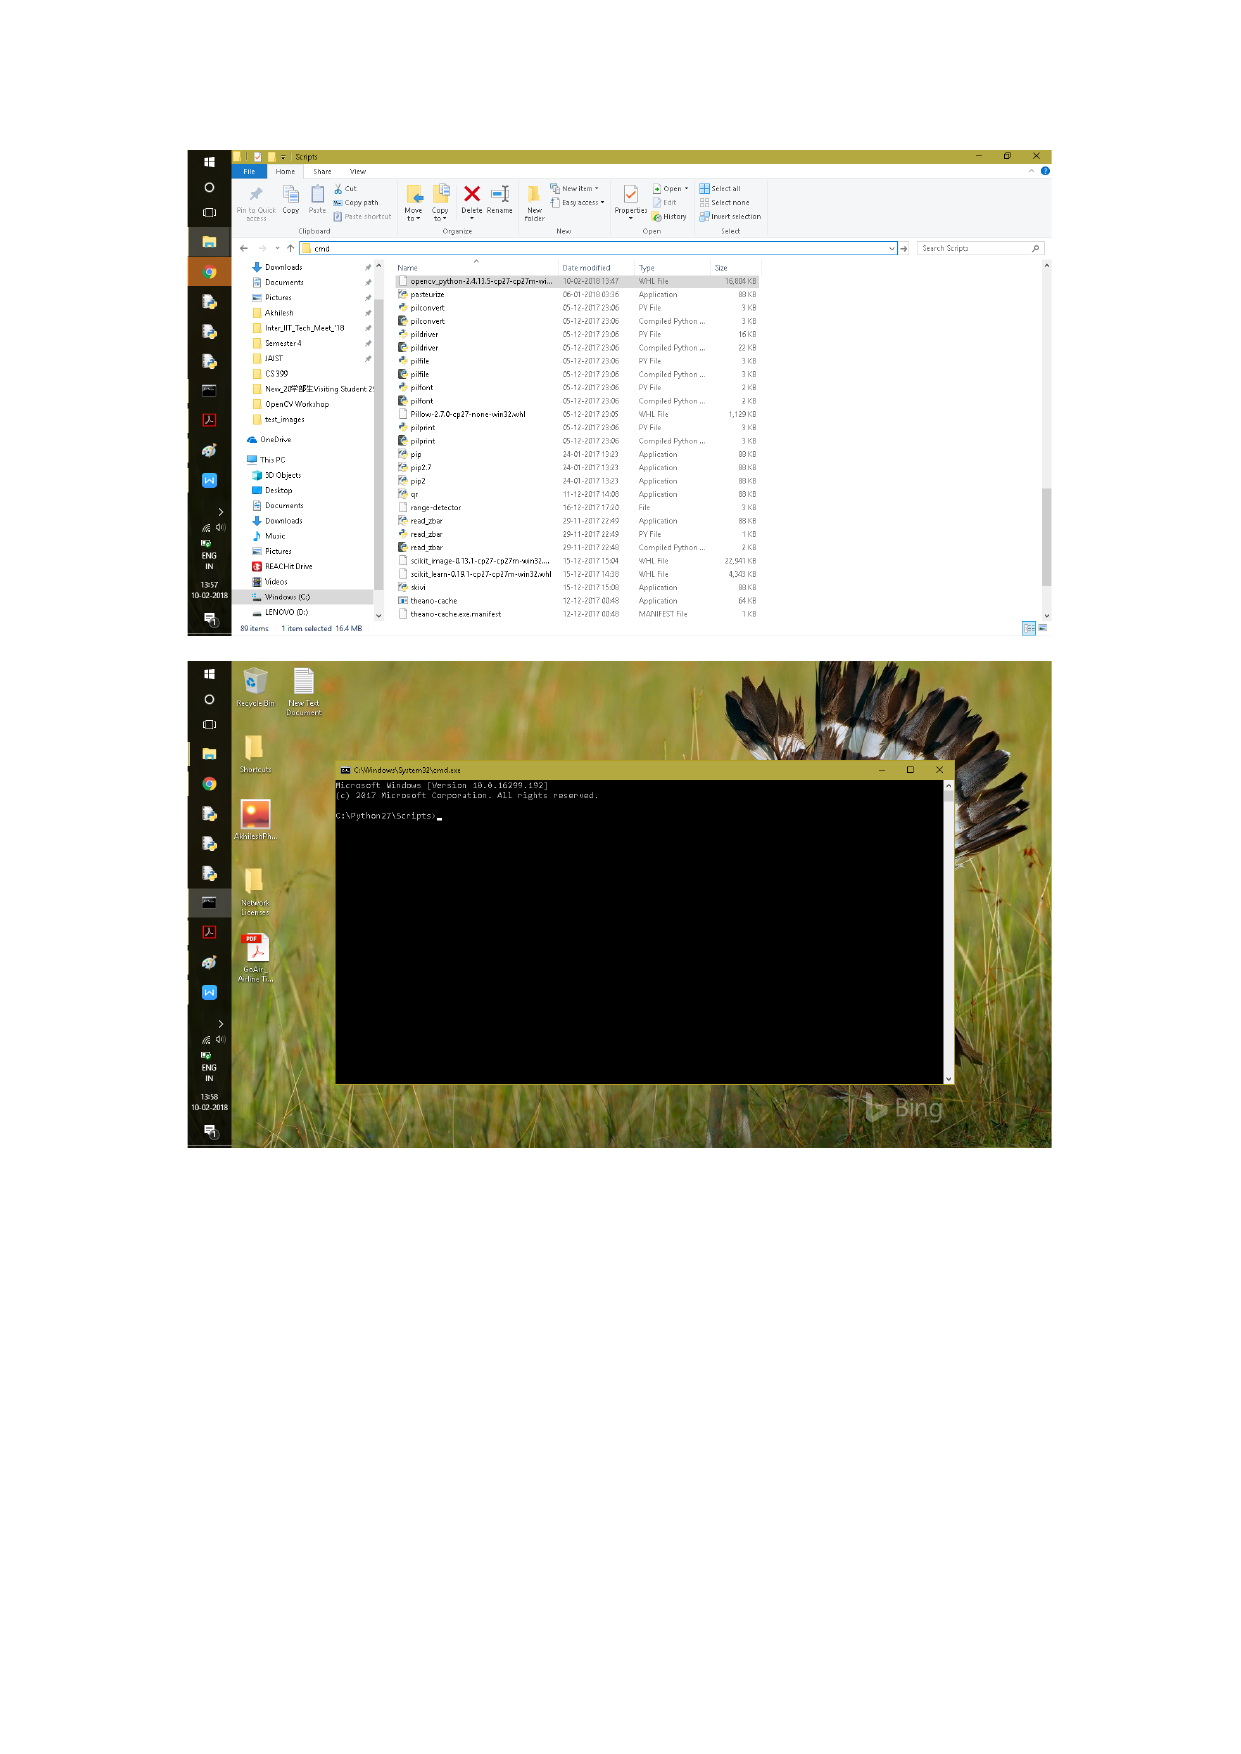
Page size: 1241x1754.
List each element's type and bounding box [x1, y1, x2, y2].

picture [187, 150, 1052, 636]
picture [187, 661, 1052, 1148]
